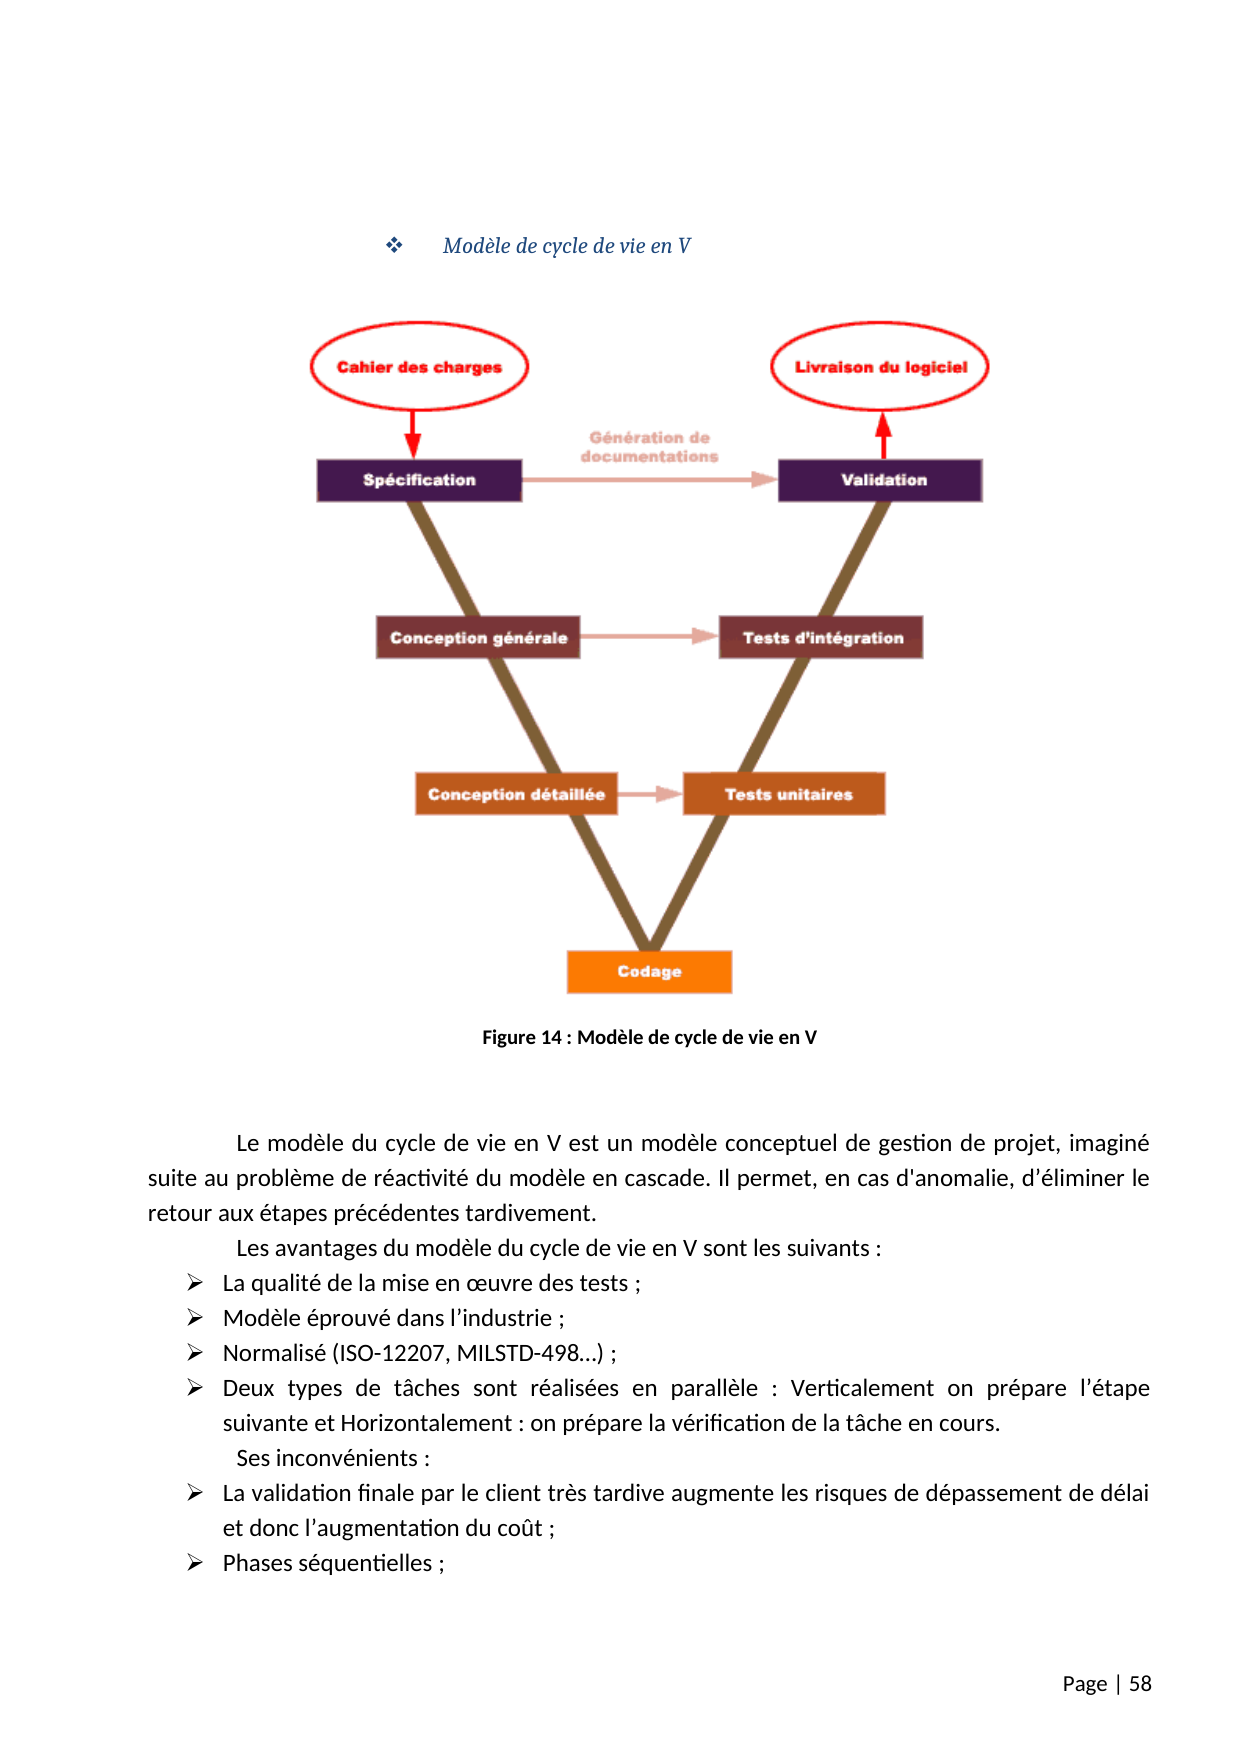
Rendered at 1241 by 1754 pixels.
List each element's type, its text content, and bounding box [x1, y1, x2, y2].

subtitle Modèle de cycle de vie en V [325, 233, 1152, 259]
text Le modèle du cycle de vie en V est un modèle conceptuel de gestion de projet, imaginé suite au problème de réactivité du modèle en cascade. Il permet, en cas d'anomalie, d’éliminer le retour aux étapes précédentes tardivement. [148, 1127, 1152, 1227]
list Deux types de tâches sont réalisées en parallèle : Verticalement on prépare l’étape suivante et Horizontalement : on prépare la vérification de la tâche en cours. [185, 1372, 1152, 1437]
list La qualité de la mise en œuvre des tests ; [185, 1267, 1152, 1297]
list Normalisé (ISO-12207, MILSTD-498…) ; [185, 1337, 1152, 1367]
list Modèle éprouvé dans l’industrie ; [185, 1302, 1152, 1332]
list La validation finale par le client très tardive augmente les risques de dépassement de délai et donc l’augmentation du coût ; [185, 1477, 1152, 1542]
text Ses inconvénients : [148, 1442, 1152, 1472]
text Les avantages du modèle du cycle de vie en V sont les suivants : [148, 1232, 1152, 1262]
list Phases séquentielles ; [185, 1547, 1152, 1577]
picture [304, 316, 995, 999]
